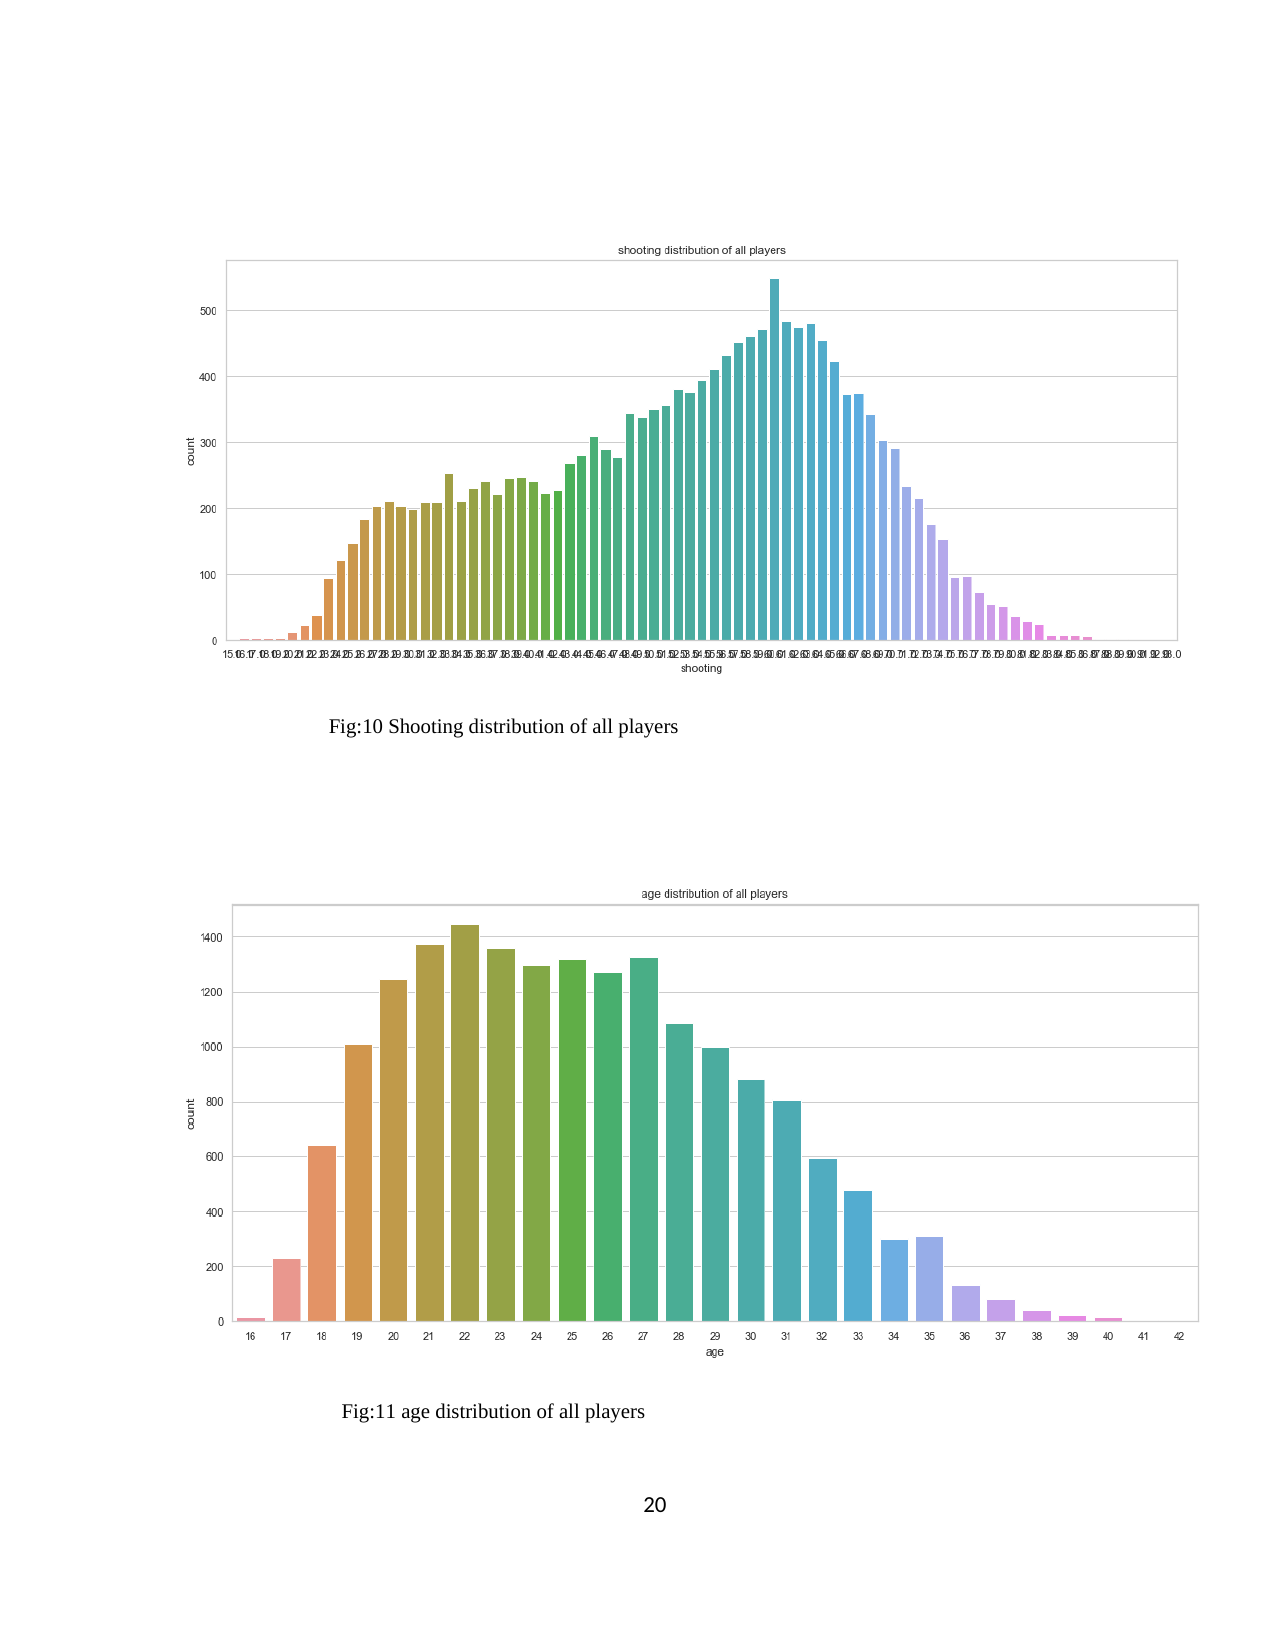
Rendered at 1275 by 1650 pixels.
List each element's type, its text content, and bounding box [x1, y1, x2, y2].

picture [179, 882, 1203, 1366]
picture [179, 240, 1188, 681]
text Fig:11 age distribution of all players [179, 1399, 1137, 1423]
text Fig:10 Shooting distribution of all players [179, 714, 1137, 738]
